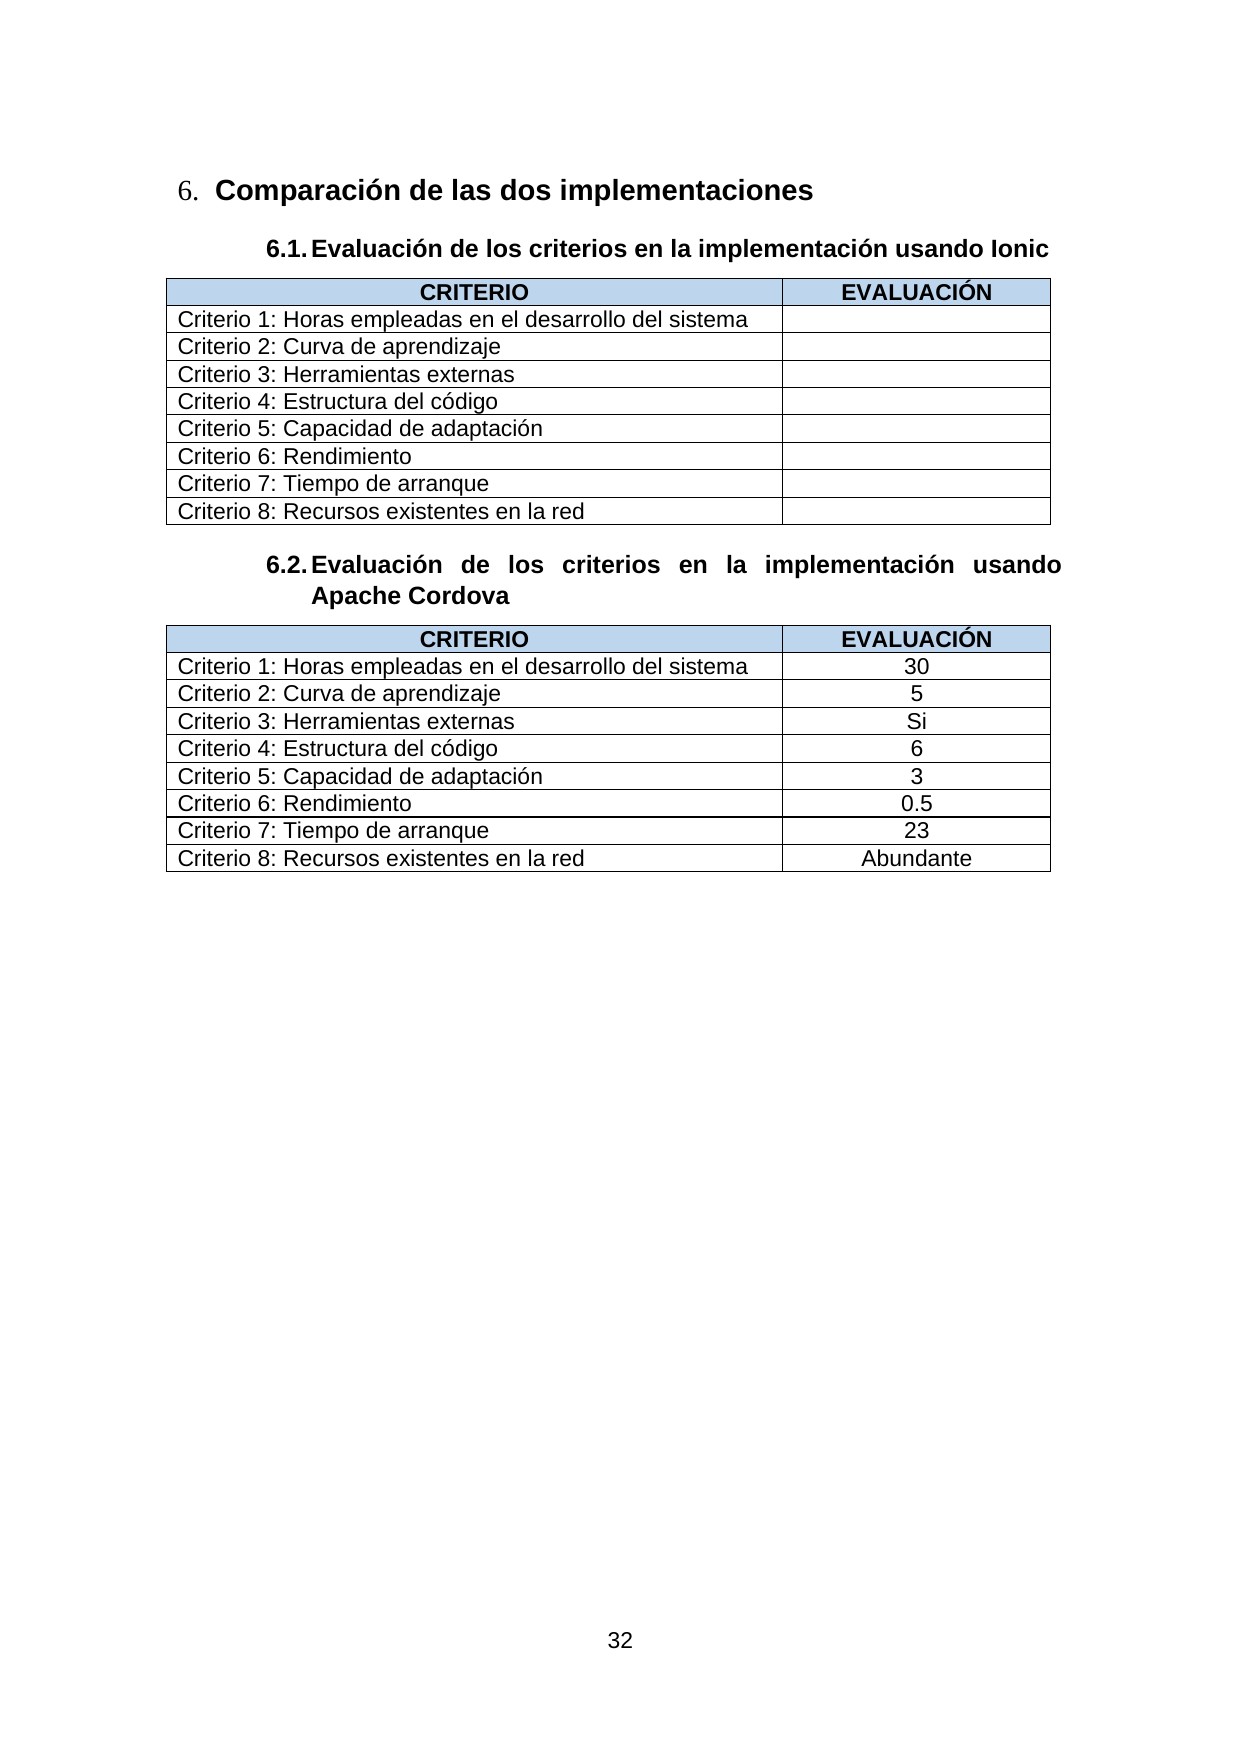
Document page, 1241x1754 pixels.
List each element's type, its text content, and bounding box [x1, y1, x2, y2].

table_cell Criterio 2: Curva de aprendizaje [167, 680, 782, 707]
table_cell [783, 333, 1050, 359]
table_cell 30 [783, 653, 1050, 679]
table_cell Criterio 2: Curva de aprendizaje [167, 333, 782, 359]
table_cell Abundante [783, 845, 1050, 871]
table_cell Criterio 7: Tiempo de arranque [167, 818, 782, 844]
table_cell [783, 415, 1050, 442]
table_cell [783, 470, 1050, 497]
table_cell [783, 443, 1050, 469]
table_cell 0.5 [783, 790, 1050, 816]
table_cell Criterio 5: Capacidad de adaptación [167, 415, 782, 442]
table_cell 6 [783, 735, 1050, 762]
table_header CRITERIO [167, 626, 782, 652]
table_header CRITERIO [167, 279, 782, 305]
table_cell Criterio 8: Recursos existentes en la red [167, 498, 782, 524]
table_header EVALUACIÓN [783, 626, 1050, 652]
subtitle Evaluación de los criterios en la implementación usando Ionic [266, 234, 1063, 263]
table_cell 3 [783, 763, 1050, 789]
subtitle Comparación de las dos implementaciones [177, 173, 1063, 206]
table_header EVALUACIÓN [783, 279, 1050, 305]
table_cell Criterio 6: Rendimiento [167, 790, 782, 816]
table_cell Criterio 5: Capacidad de adaptación [167, 763, 782, 789]
table_cell [783, 498, 1050, 524]
table_cell [783, 306, 1050, 332]
table_cell Si [783, 708, 1050, 734]
table_cell [783, 388, 1050, 414]
table_cell Criterio 3: Herramientas externas [167, 361, 782, 387]
table_cell [783, 361, 1050, 387]
table_cell Criterio 6: Rendimiento [167, 443, 782, 469]
table_cell Criterio 8: Recursos existentes en la red [167, 845, 782, 871]
table_cell Criterio 7: Tiempo de arranque [167, 470, 782, 497]
table_cell 5 [783, 680, 1050, 707]
table_cell Criterio 1: Horas empleadas en el desarrollo del sistema [167, 653, 782, 679]
table_cell Criterio 4: Estructura del código [167, 735, 782, 762]
table_cell 23 [783, 818, 1050, 844]
table_cell Criterio 3: Herramientas externas [167, 708, 782, 734]
table_cell Criterio 1: Horas empleadas en el desarrollo del sistema [167, 306, 782, 332]
subtitle Evaluación de los criterios en la implementación usando Apache Cordova [266, 550, 1063, 610]
table_cell Criterio 4: Estructura del código [167, 388, 782, 414]
